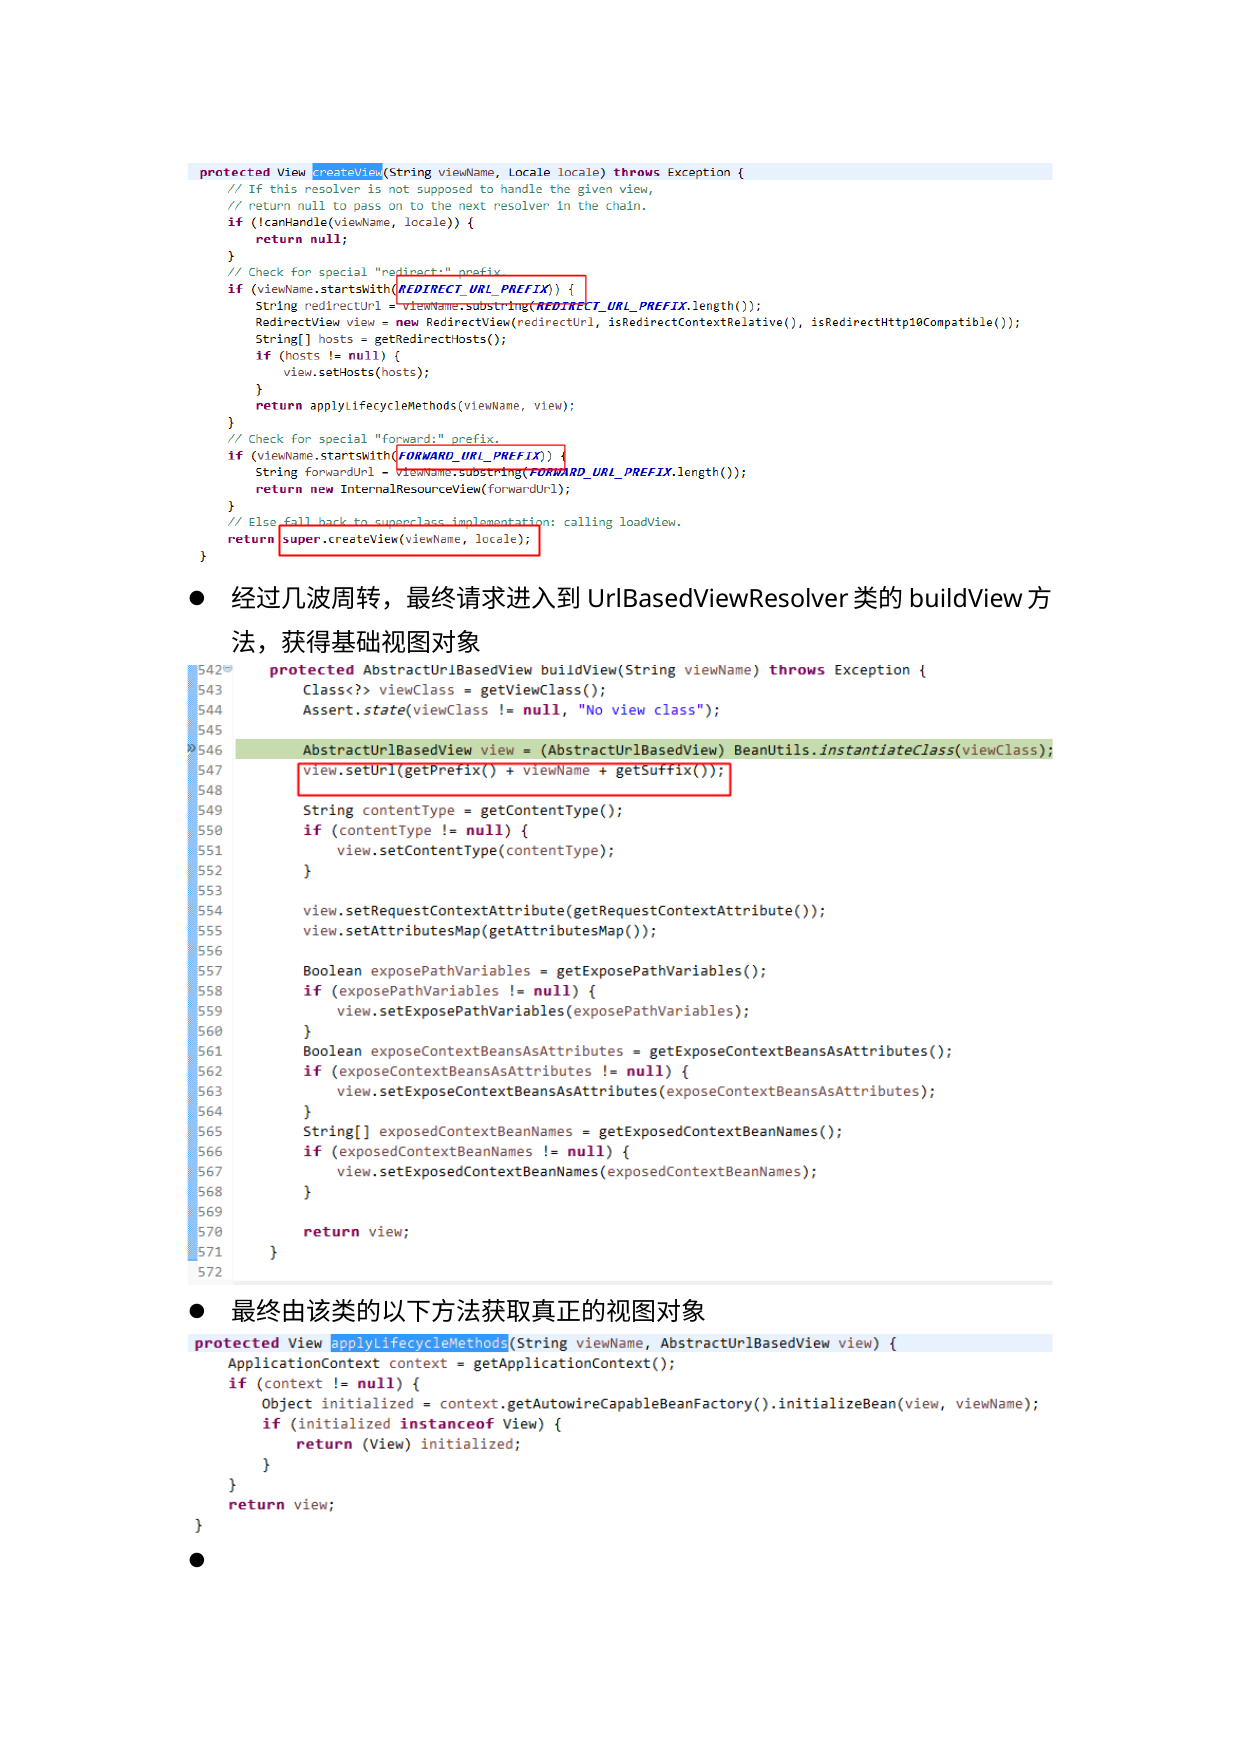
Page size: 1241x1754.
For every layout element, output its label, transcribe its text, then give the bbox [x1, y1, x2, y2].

list 经过几波周转，最终请求进入到UrlBasedViewResolver类的buildView方法，获得基础视图对象 [187, 579, 1053, 658]
picture [187, 665, 1053, 1285]
picture [187, 1334, 1053, 1537]
picture [187, 162, 1053, 573]
list 最终由该类的以下方法获取真正的视图对象 [187, 1291, 1053, 1327]
